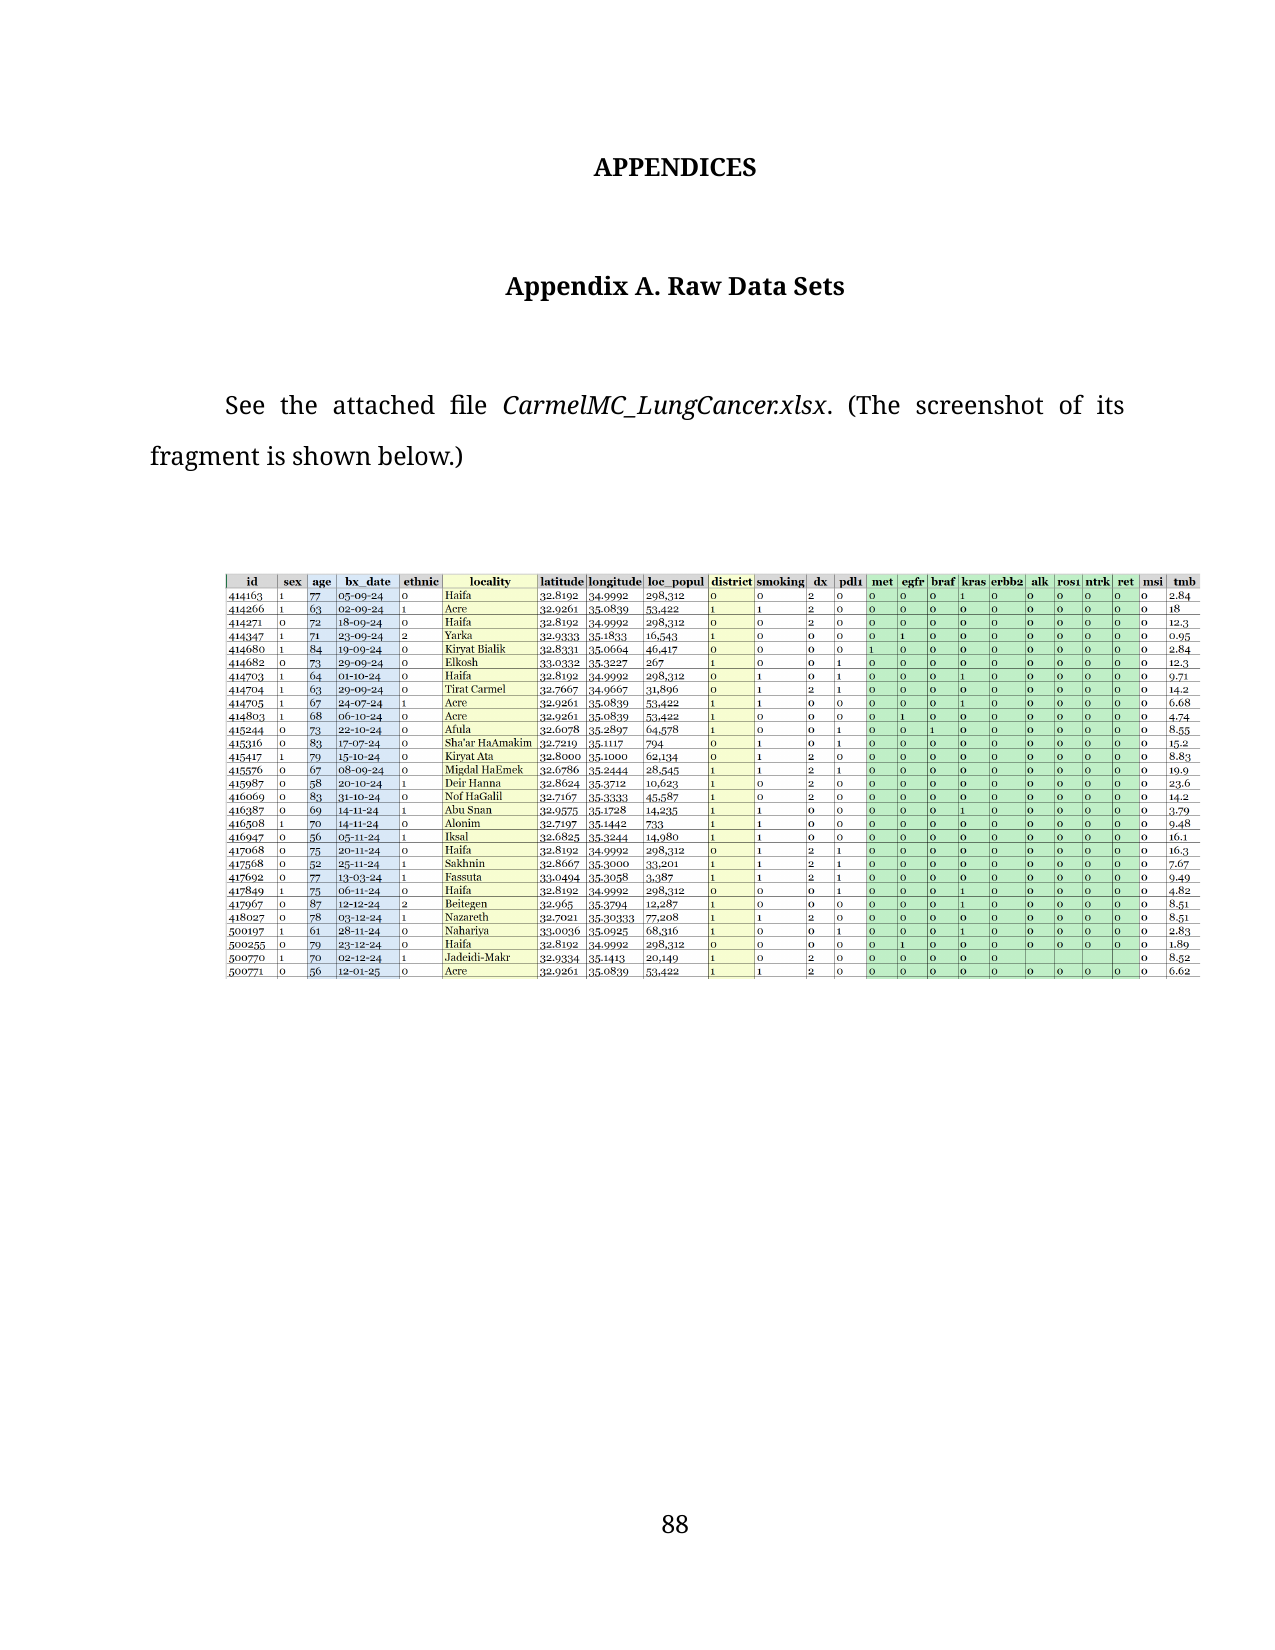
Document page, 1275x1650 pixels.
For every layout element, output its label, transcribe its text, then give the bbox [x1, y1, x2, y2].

picture [225, 573, 1200, 979]
subtitle APPENDICES [150, 150, 1125, 184]
subtitle Appendix A. Raw Data Sets [150, 269, 1125, 303]
text See the attached file CarmelMC_LungCancer.xlsx. (The screenshot of its fragment is shown below.) [150, 387, 1125, 473]
